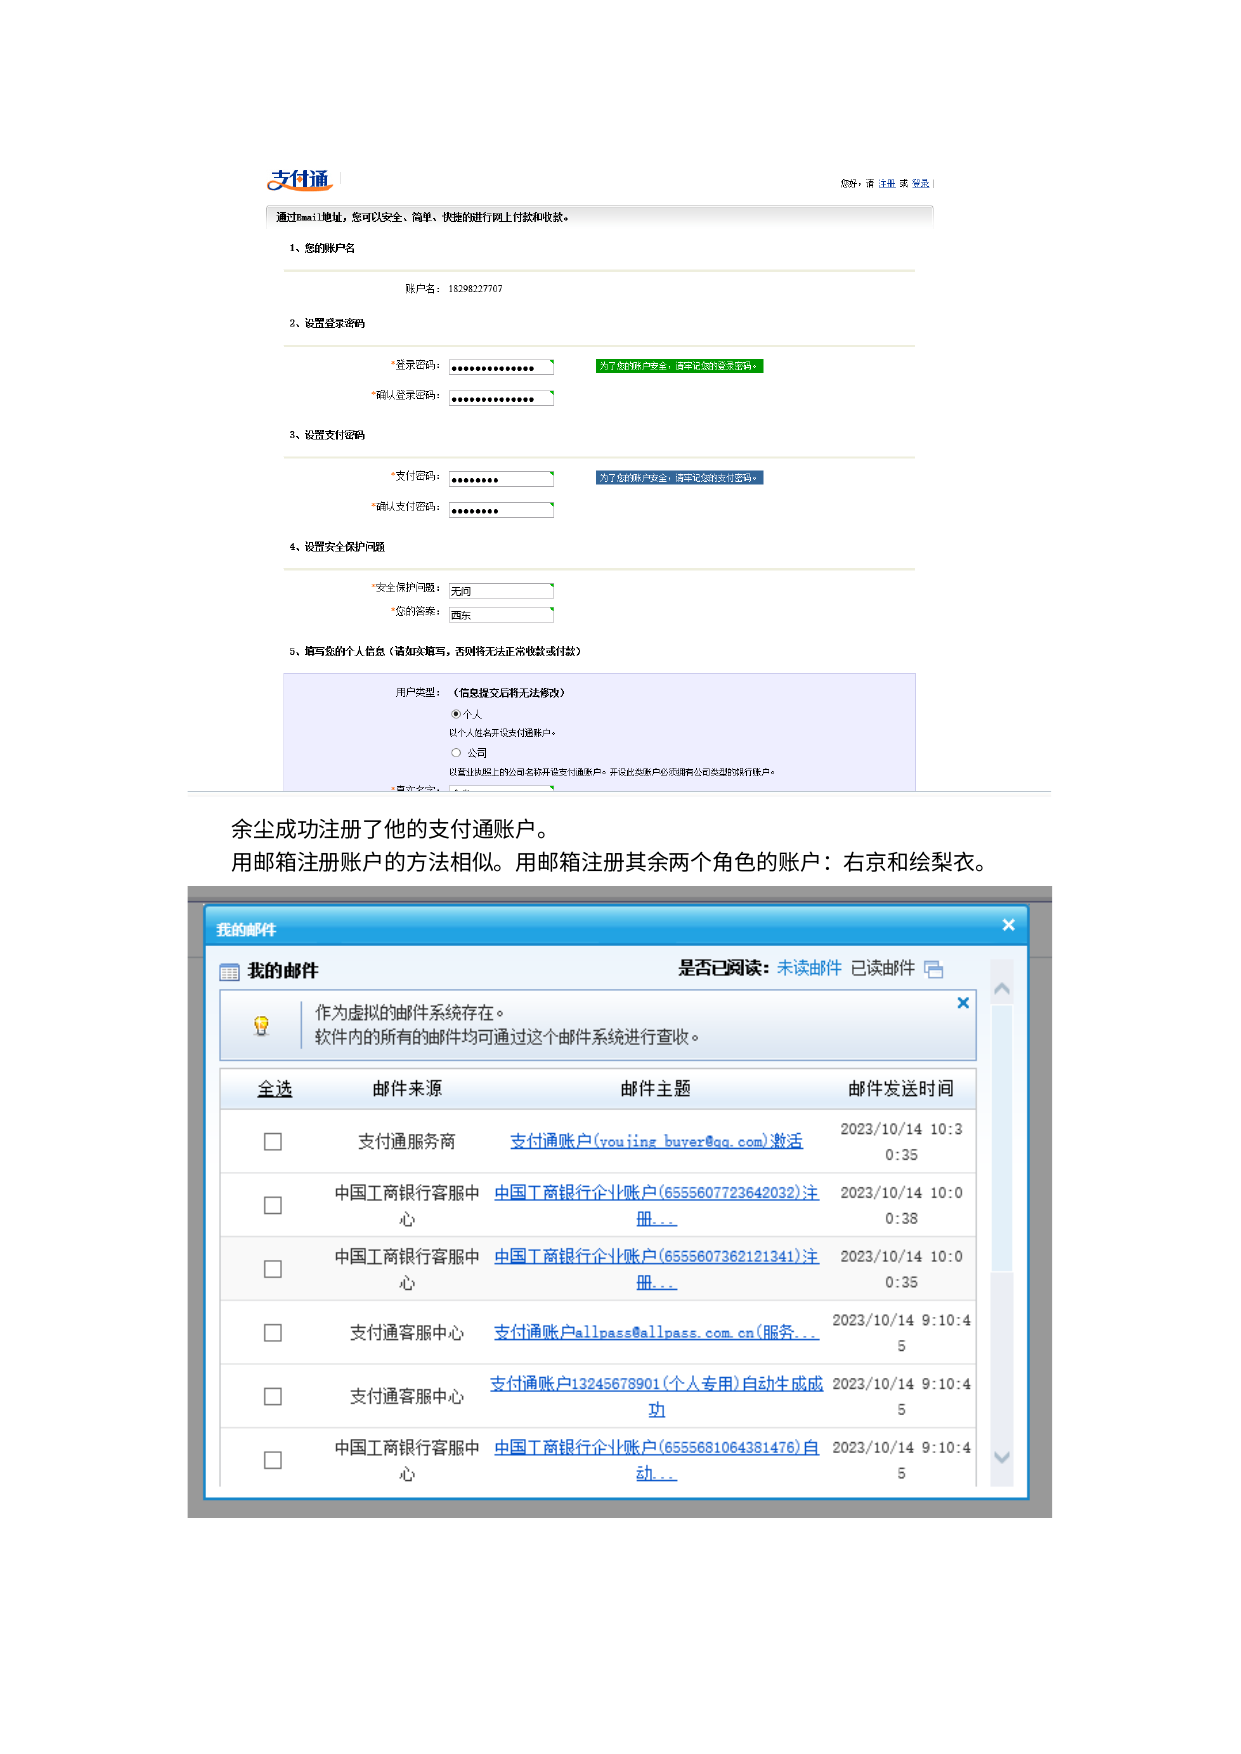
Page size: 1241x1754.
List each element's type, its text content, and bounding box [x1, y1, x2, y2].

picture [187, 886, 1053, 1518]
picture [187, 162, 1052, 797]
text 用邮箱注册账户的方法相似。用邮箱注册其余两个角色的账户：右京和绘梨衣。 [187, 844, 1053, 877]
text 余尘成功注册了他的支付通账户。 [187, 812, 1053, 844]
